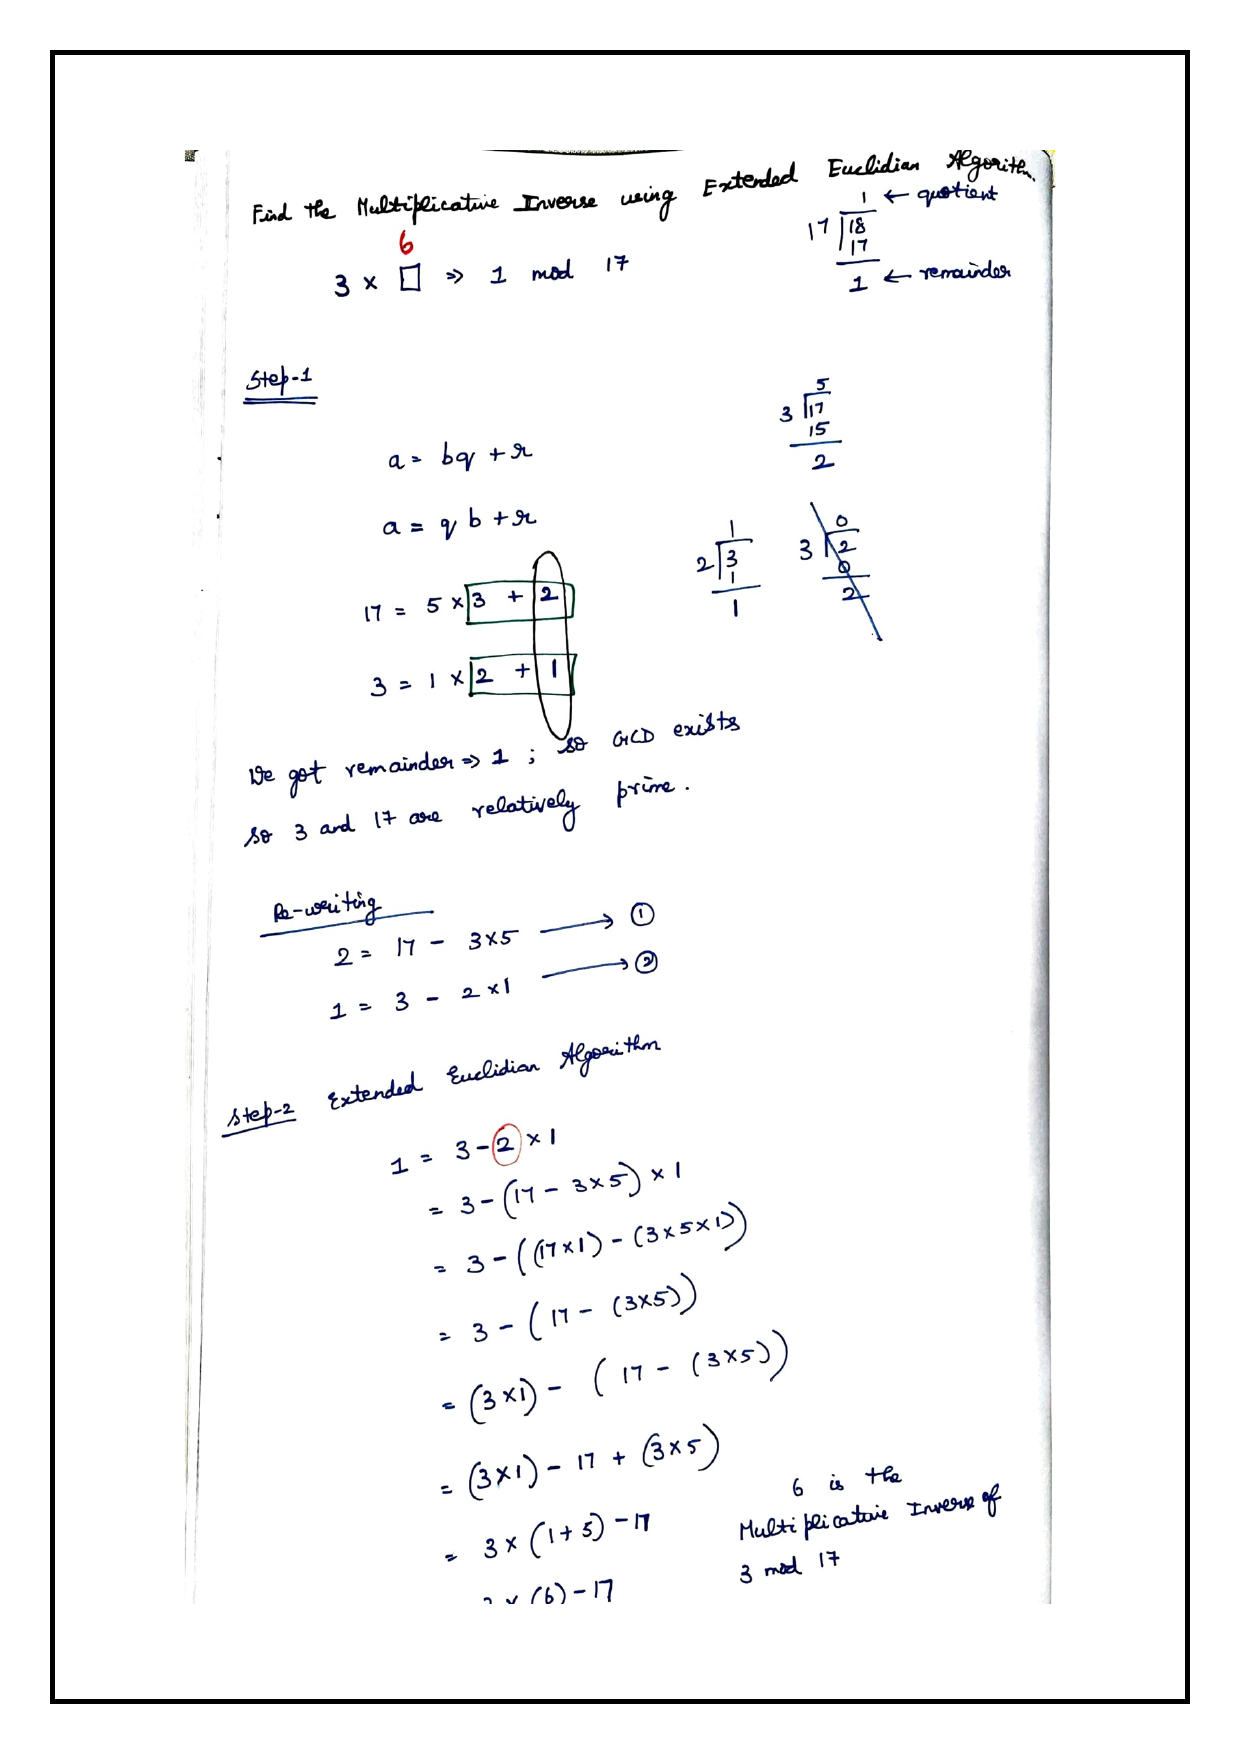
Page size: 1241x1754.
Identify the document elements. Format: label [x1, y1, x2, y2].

picture [184, 150, 1056, 1604]
